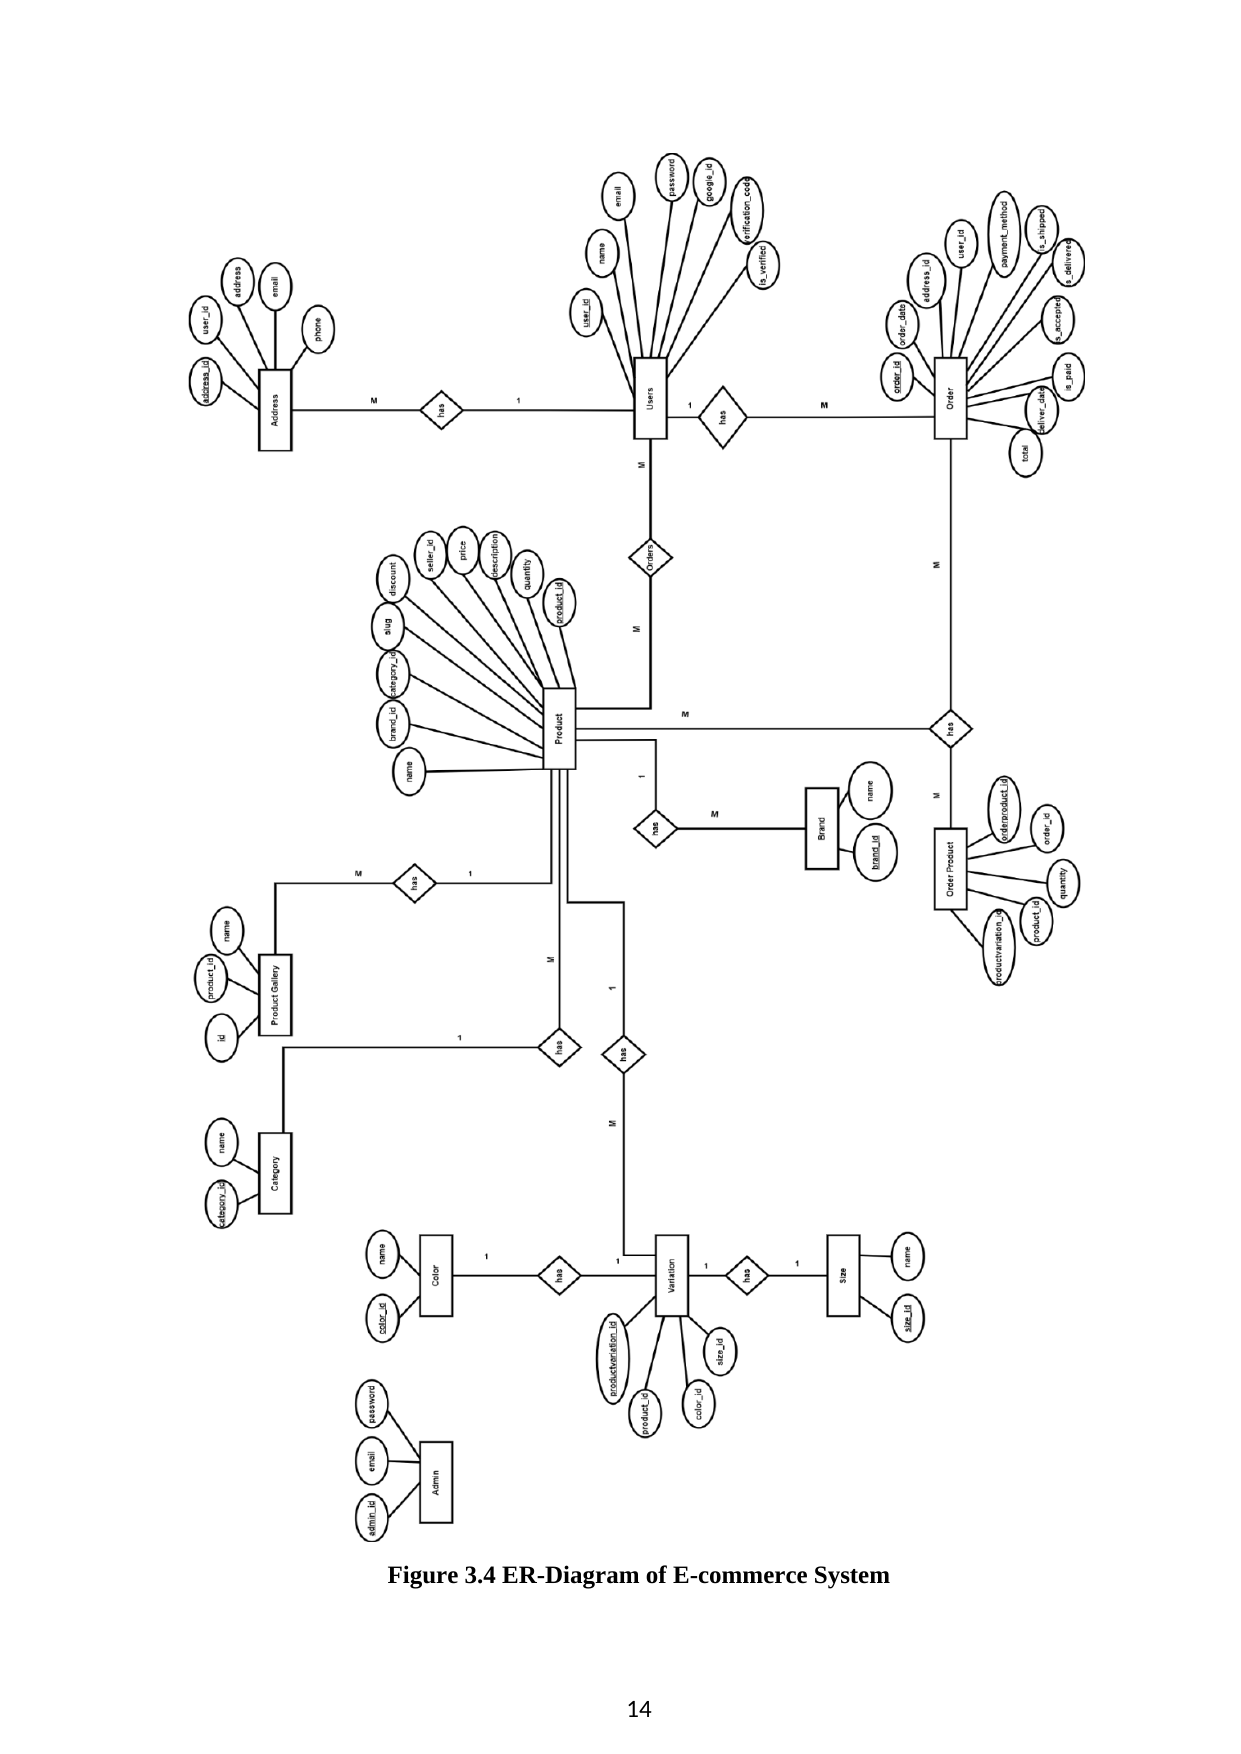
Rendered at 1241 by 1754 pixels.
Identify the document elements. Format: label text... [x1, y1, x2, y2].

text Figure 3.4 ER-Diagram of E-commerce System [187, 1560, 1090, 1589]
picture [190, 154, 1084, 1542]
